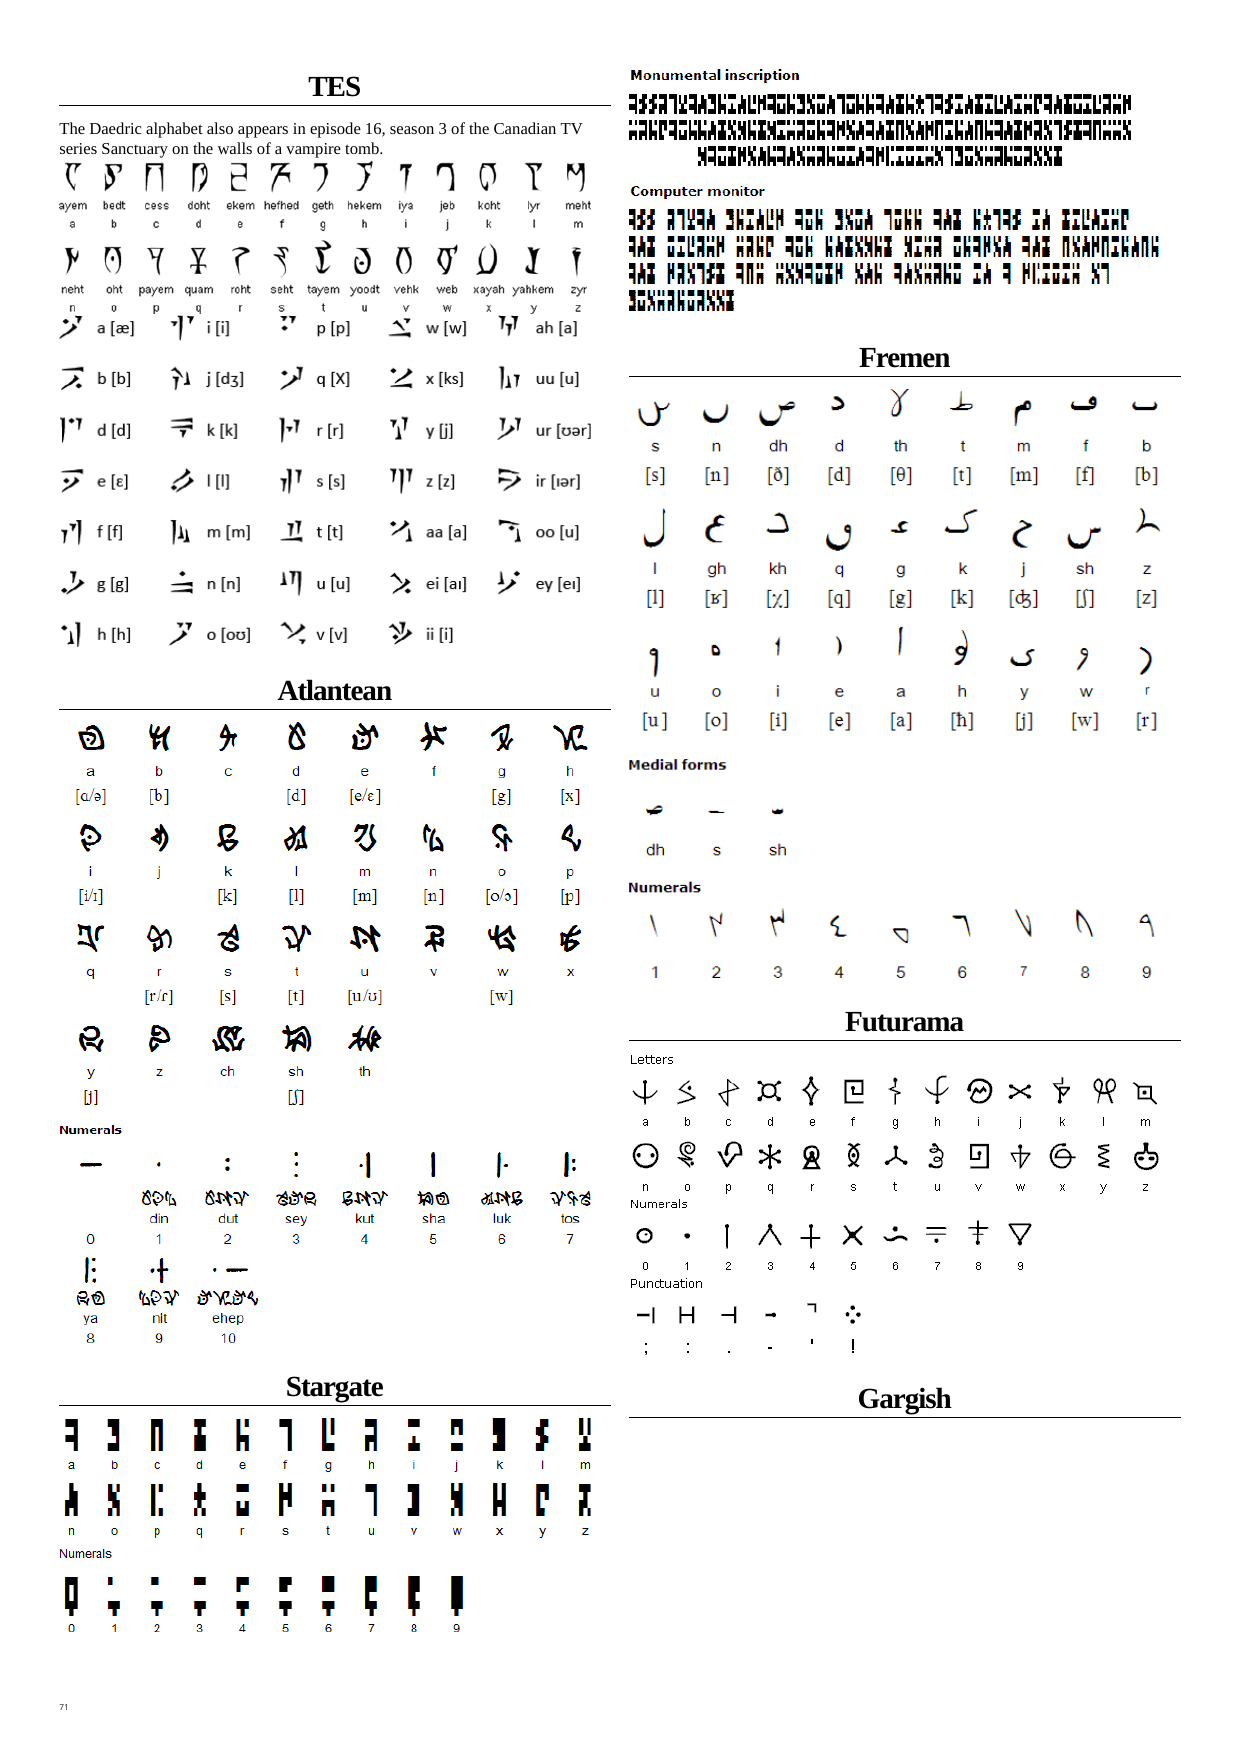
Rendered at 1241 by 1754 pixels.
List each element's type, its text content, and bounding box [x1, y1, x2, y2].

subtitle TES [59, 69, 611, 105]
subtitle Atlantean [59, 673, 611, 709]
picture [59, 315, 591, 647]
subtitle Stargate [59, 1369, 611, 1405]
picture [628, 389, 1161, 978]
picture [59, 1418, 591, 1632]
picture [628, 69, 1161, 314]
picture [59, 159, 591, 314]
text The Daedric alphabet also appears in episode 16, season 3 of the Canadian TV series Sanctuary on the walls of a vampire tomb. [59, 118, 611, 158]
subtitle Futurama [629, 1004, 1181, 1040]
subtitle Gargish [629, 1381, 1181, 1417]
subtitle Fremen [629, 340, 1181, 376]
picture [59, 722, 591, 1343]
picture [628, 1053, 1161, 1355]
